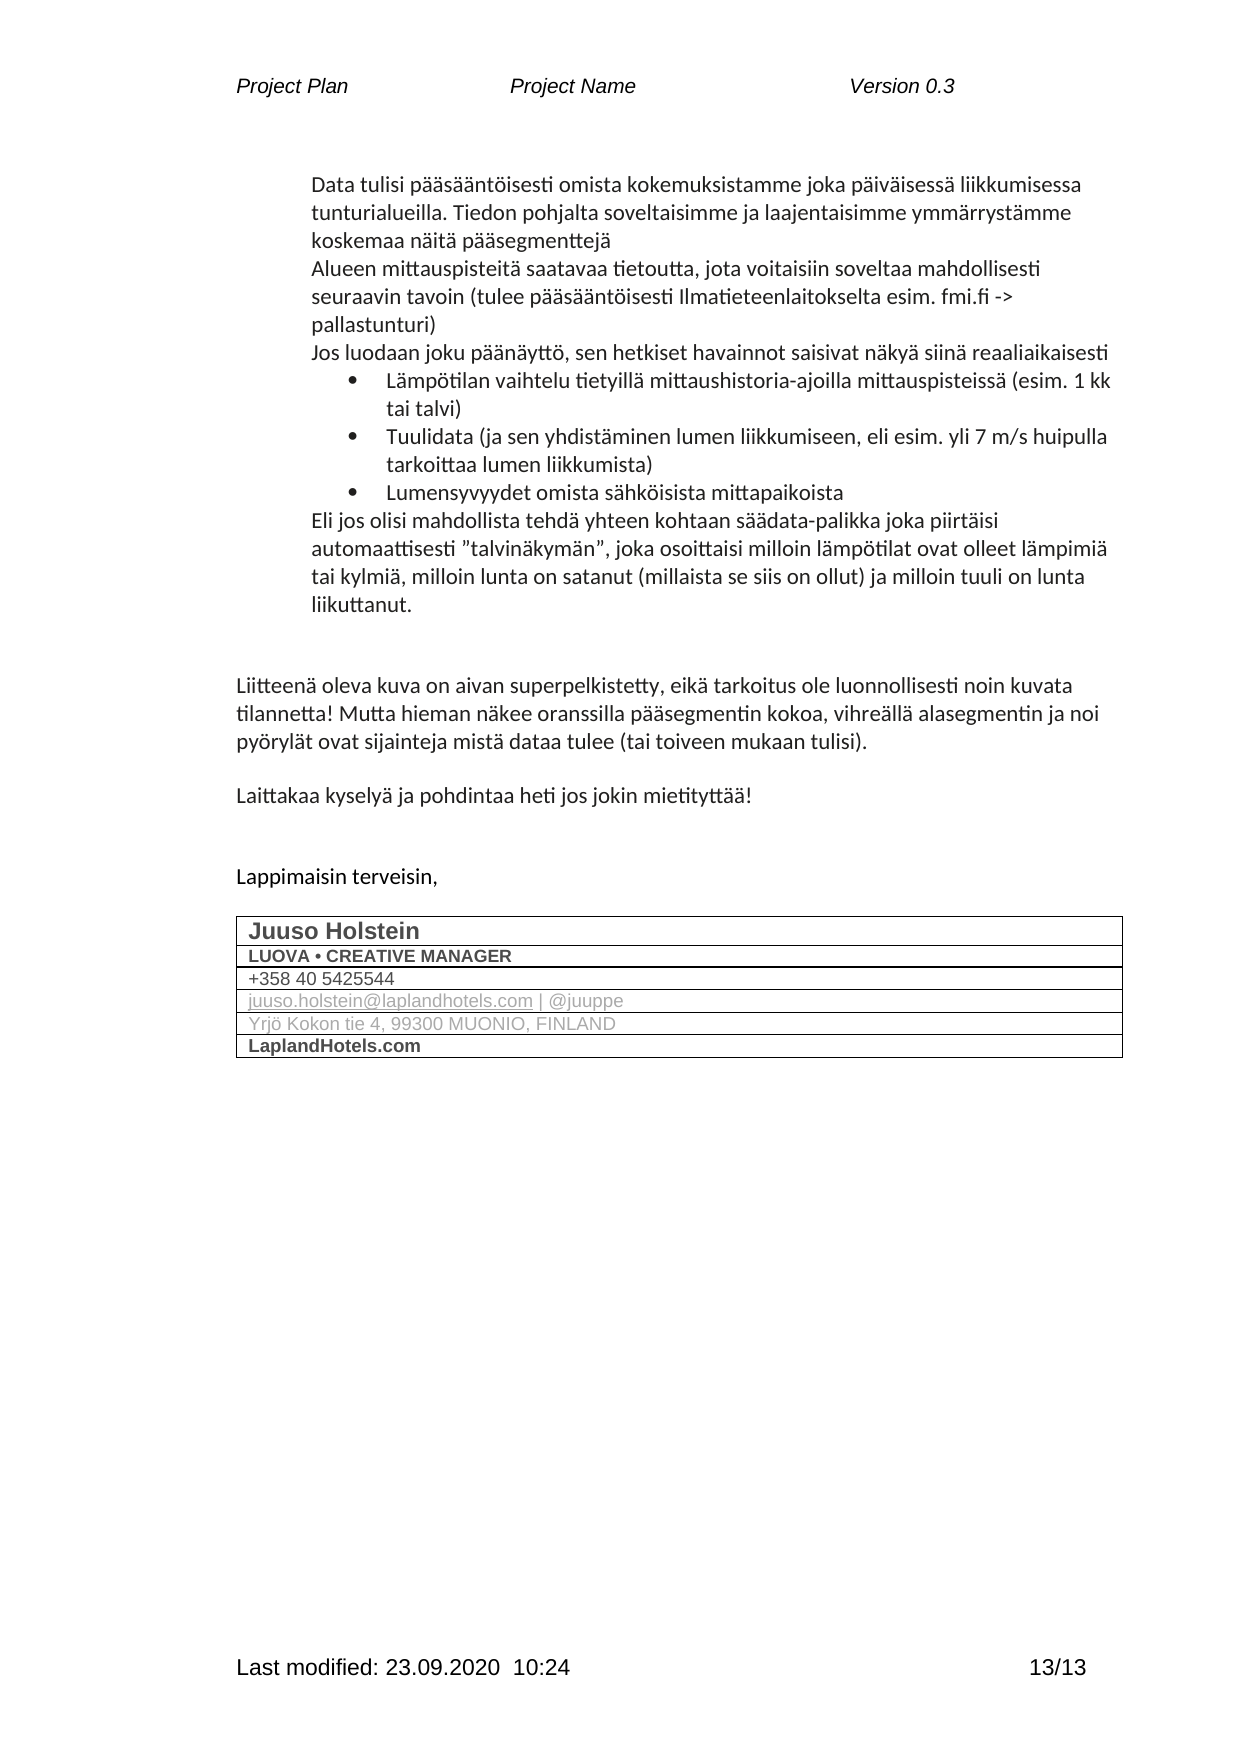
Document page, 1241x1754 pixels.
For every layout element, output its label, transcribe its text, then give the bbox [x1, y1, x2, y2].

table_cell LUOVA • CREATIVE MANAGER [237, 946, 1122, 966]
list Lämpötilan vaihtelu tietyillä mittaushistoria-ajoilla mittauspisteissä (esim. 1 kk tai talvi) [349, 366, 1122, 422]
table_cell Yrjö Kokon tie 4, 99300 MUONIO, FINLAND [237, 1013, 1122, 1034]
list Jos luodaan joku päänäyttö, sen hetkiset havainnot saisivat näkyä siinä reaaliaikaisesti [311, 338, 1122, 366]
text Laittakaa kyselyä ja pohdintaa heti jos jokin mietityttää! [236, 781, 1122, 809]
text Liitteenä oleva kuva on aivan superpelkistetty, eikä tarkoitus ole luonnollisesti noin kuvata tilannetta! Mutta hieman näkee oranssilla pääsegmentin kokoa, vihreällä alasegmentin ja noi pyörylät ovat sijainteja mistä dataa tulee (tai toiveen mukaan tulisi). [236, 671, 1122, 755]
table_cell +358 40 5425544 [237, 968, 1122, 989]
table_cell LaplandHotels.com [237, 1035, 1122, 1057]
list Data tulisi pääsääntöisesti omista kokemuksistamme joka päiväisessä liikkumisessa tunturialueilla. Tiedon pohjalta soveltaisimme ja laajentaisimme ymmärrystämme koskemaa näitä pääsegmenttejä [311, 170, 1122, 254]
text Lappimaisin terveisin, [236, 862, 1122, 890]
table_cell juuso.holstein@laplandhotels.com | @juuppe [237, 990, 1122, 1012]
list Tuulidata (ja sen yhdistäminen lumen liikkumiseen, eli esim. yli 7 m/s huipulla tarkoittaa lumen liikkumista) [349, 422, 1122, 478]
list Alueen mittauspisteitä saatavaa tietoutta, jota voitaisiin soveltaa mahdollisesti seuraavin tavoin (tulee pääsääntöisesti Ilmatieteenlaitokselta esim. fmi.fi -> pallastunturi) [311, 254, 1122, 338]
table_header Juuso Holstein [237, 917, 1122, 945]
list Eli jos olisi mahdollista tehdä yhteen kohtaan säädata-palikka joka piirtäisi automaattisesti ”talvinäkymän”, joka osoittaisi milloin lämpötilat ovat olleet lämpimiä tai kylmiä, milloin lunta on satanut (millaista se siis on ollut) ja milloin tuuli on lunta liikuttanut. [311, 506, 1122, 618]
list Lumensyvyydet omista sähköisista mittapaikoista [349, 478, 1122, 506]
